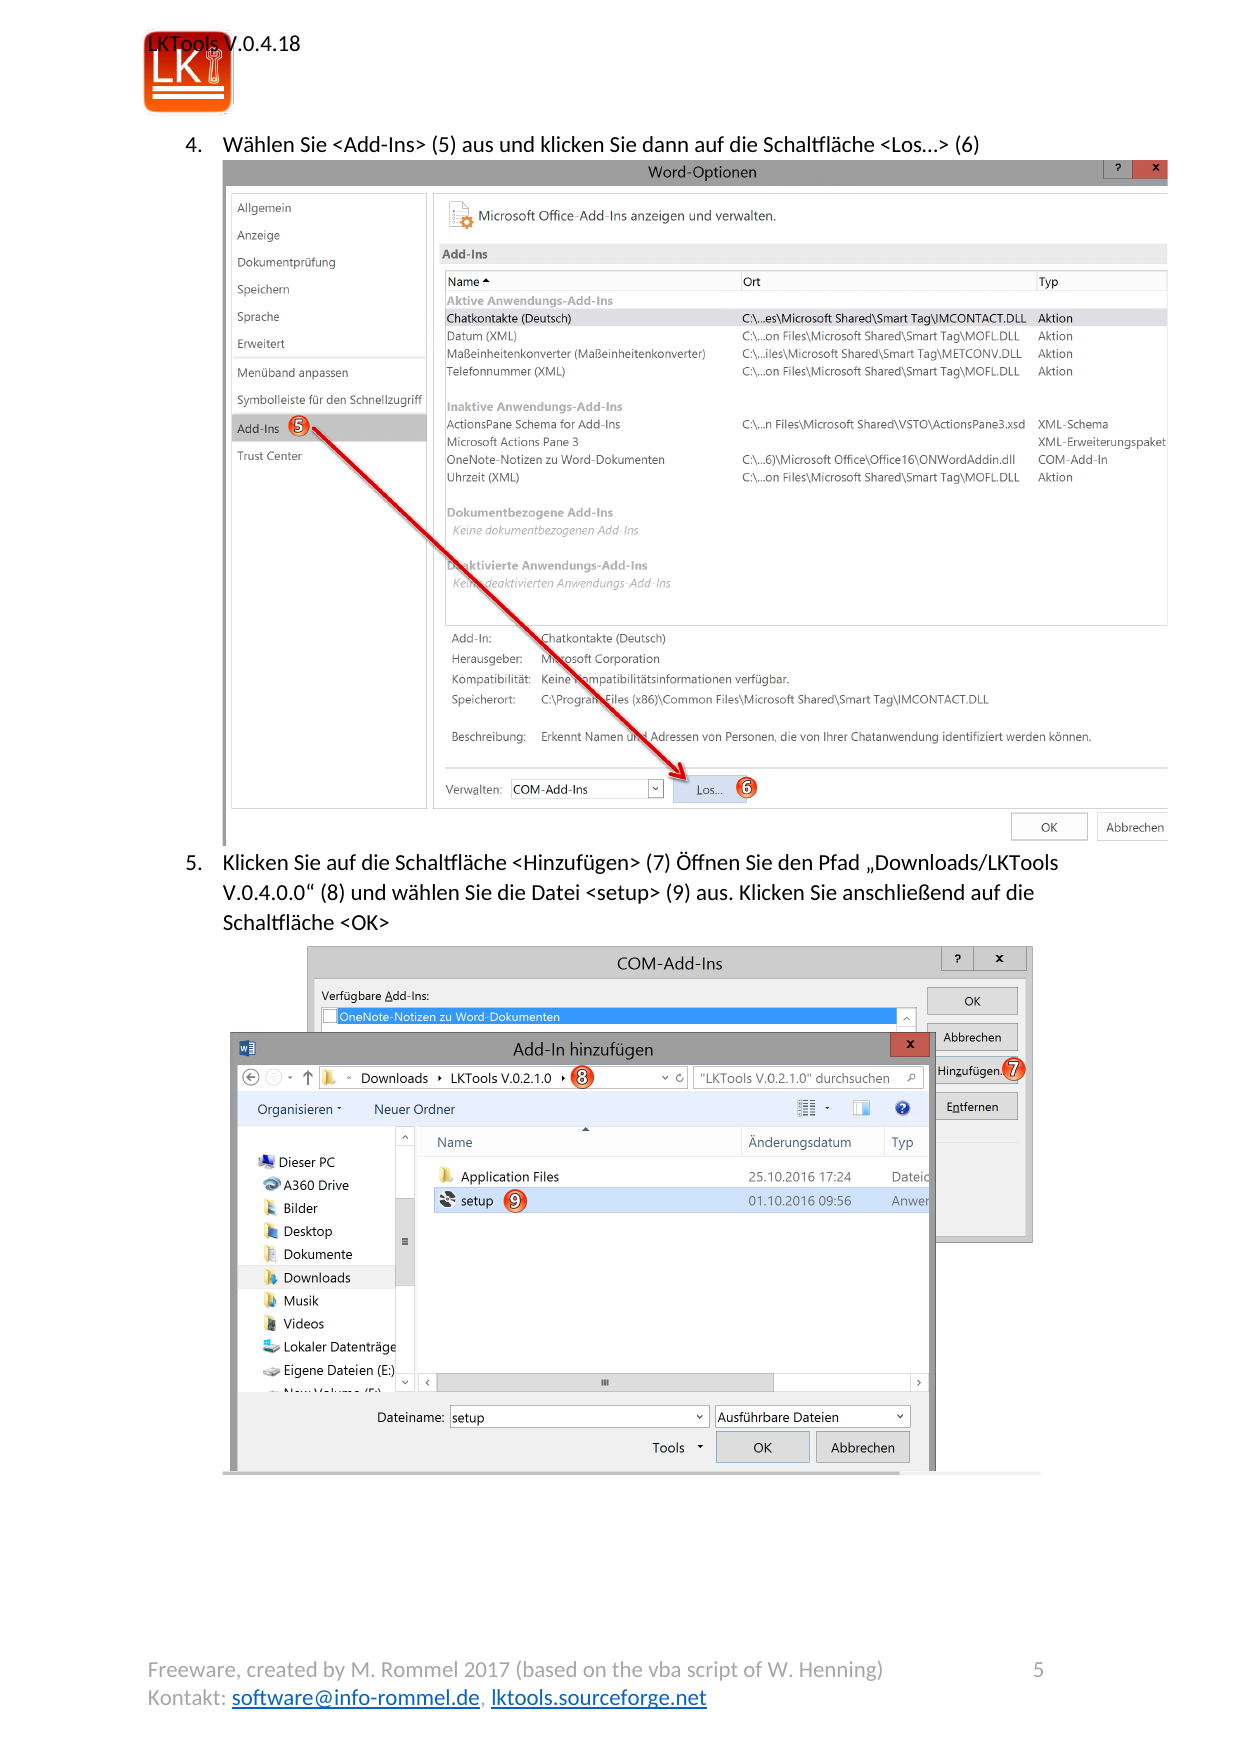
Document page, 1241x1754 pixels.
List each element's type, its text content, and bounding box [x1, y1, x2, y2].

picture [222, 160, 1168, 846]
picture [222, 938, 1041, 1475]
picture [133, 24, 236, 117]
